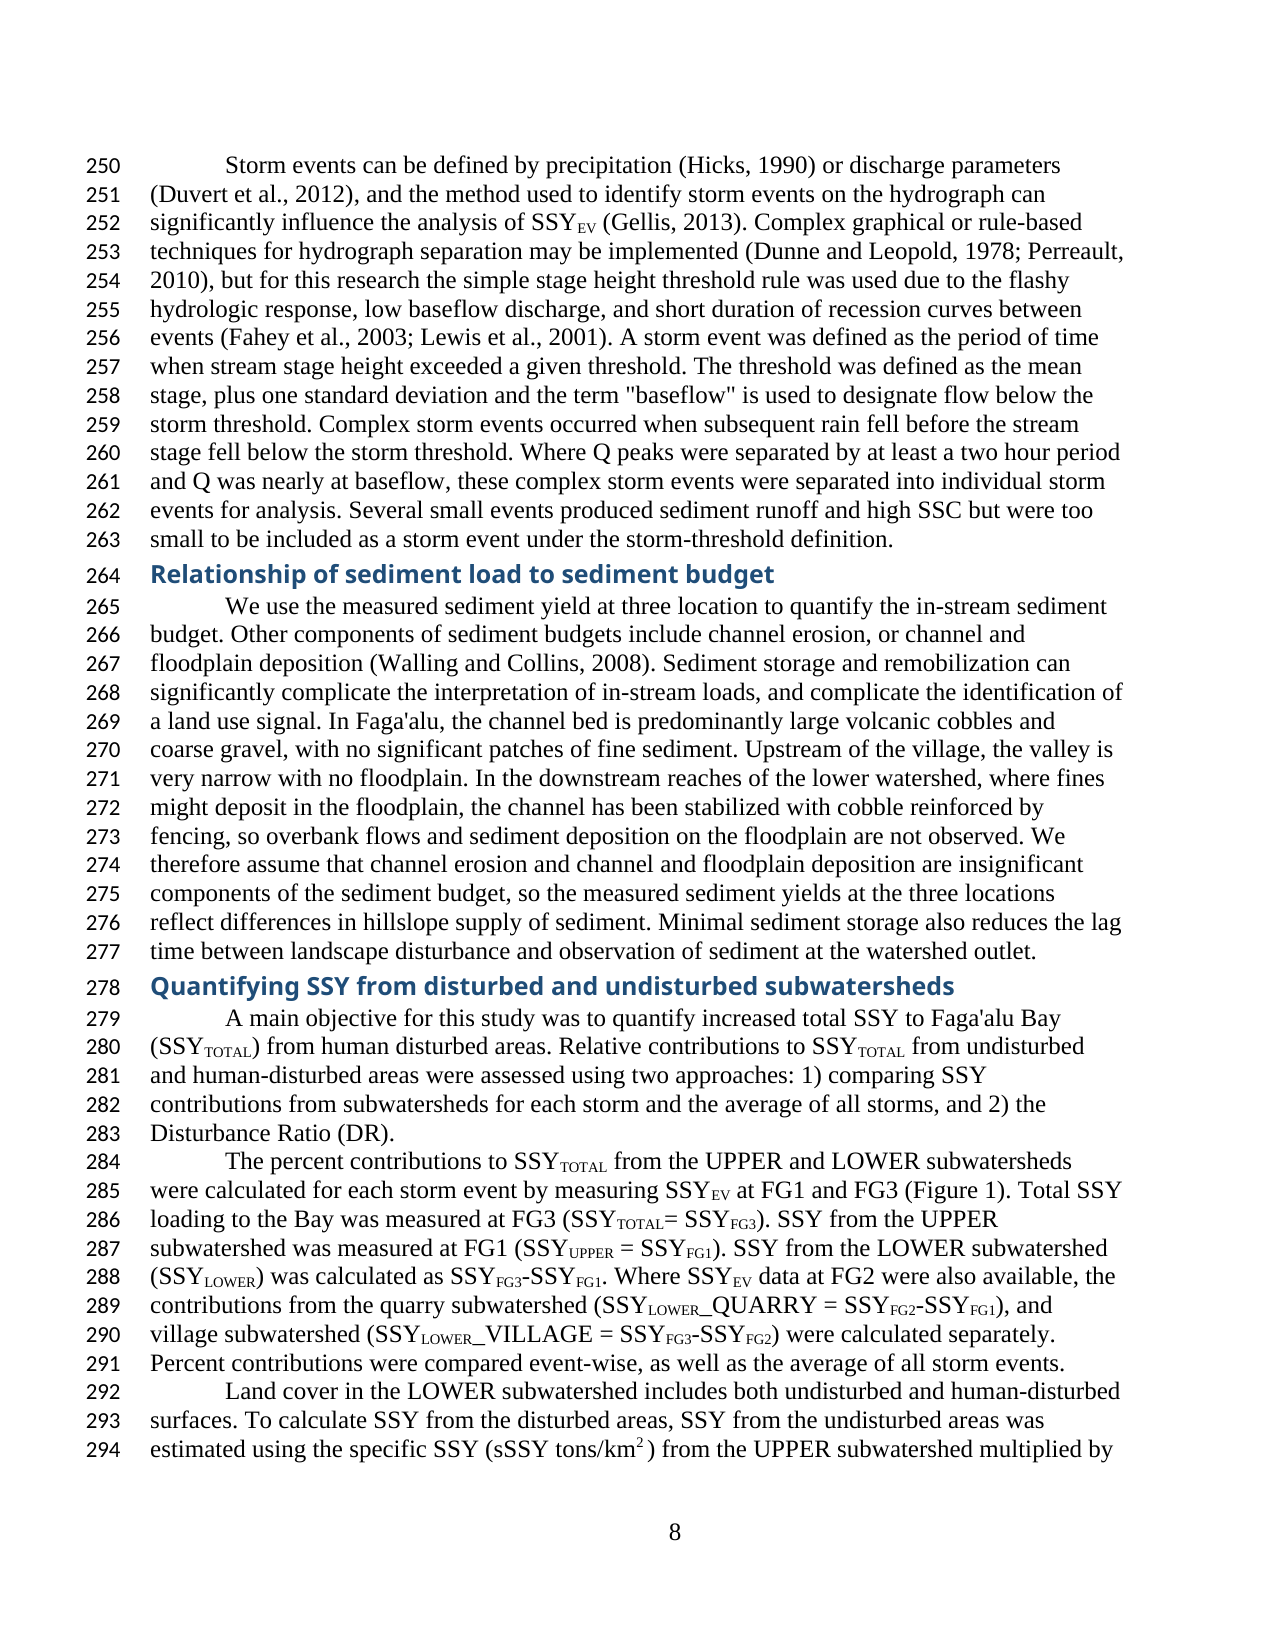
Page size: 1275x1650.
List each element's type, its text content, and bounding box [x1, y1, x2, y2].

text We use the measured sediment yield at three location to quantify the in-stream sediment budget. Other components of sediment budgets include channel erosion, or channel and floodplain deposition (Walling and Collins, 2008). Sediment storage and remobilization can significantly complicate the interpretation of in-stream loads, and complicate the identification of a land use signal. In Faga'alu, the channel bed is predominantly large volcanic cobbles and coarse gravel, with no significant patches of fine sediment. Upstream of the village, the valley is very narrow with no floodplain. In the downstream reaches of the lower watershed, where fines might deposit in the floodplain, the channel has been stabilized with cobble reinforced by fencing, so overbank flows and sediment deposition on the floodplain are not observed. We therefore assume that channel erosion and channel and floodplain deposition are insignificant components of the sediment budget, so the measured sediment yields at the three locations reflect differences in hillslope supply of sediment. Minimal sediment storage also reduces the lag time between landscape disturbance and observation of sediment at the watershed outlet. [150, 591, 1125, 964]
subtitle Quantifying SSY from disturbed and undisturbed subwatersheds [150, 969, 1125, 1003]
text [150, 1376, 1125, 1463]
subtitle Relationship of sediment load to sediment budget [150, 557, 1125, 591]
text The percent contributions to SSYTOTAL from the UPPER and LOWER subwatersheds were calculated for each storm event by measuring SSYEV at FG1 and FG3 (Figure 1). Total SSY loading to the Bay was measured at FG3 (SSYTOTAL= SSYFG3). SSY from the UPPER subwatershed was measured at FG1 (SSYUPPER = SSYFG1). SSY from the LOWER subwatershed (SSYLOWER) was calculated as SSYFG3-SSYFG1. Where SSYEV data at FG2 were also available, the contributions from the quarry subwatershed (SSYLOWER_QUARRY = SSYFG2-SSYFG1), and village subwatershed (SSYLOWER_VILLAGE = SSYFG3-SSYFG2) were calculated separately. Percent contributions were compared event-wise, as well as the average of all storm events. [150, 1146, 1125, 1376]
text A main objective for this study was to quantify increased total SSY to Faga'alu Bay (SSYTOTAL) from human disturbed areas. Relative contributions to SSYTOTAL from undisturbed and human-disturbed areas were assessed using two approaches: 1) comparing SSY contributions from subwatersheds for each storm and the average of all storms, and 2) the Disturbance Ratio (DR). [150, 1003, 1125, 1146]
text Storm events can be defined by precipitation (Hicks, 1990) or discharge parameters (Duvert et al., 2012), and the method used to identify storm events on the hydrograph can significantly influence the analysis of SSYEV (Gellis, 2013). Complex graphical or rule-based techniques for hydrograph separation may be implemented (Dunne and Leopold, 1978; Perreault, 2010), but for this research the simple stage height threshold rule was used due to the flashy hydrologic response, low baseflow discharge, and short duration of recession curves between events (Fahey et al., 2003; Lewis et al., 2001). A storm event was defined as the period of time when stream stage height exceeded a given threshold. The threshold was defined as the mean stage, plus one standard deviation and the term "baseflow" is used to designate flow below the storm threshold. Complex storm events occurred when subsequent rain fell before the stream stage fell below the storm threshold. Where Q peaks were separated by at least a two hour period and Q was nearly at baseflow, these complex storm events were separated into individual storm events for analysis. Several small events produced sediment runoff and high SSC but were too small to be included as a storm event under the storm-threshold definition. [150, 150, 1125, 552]
